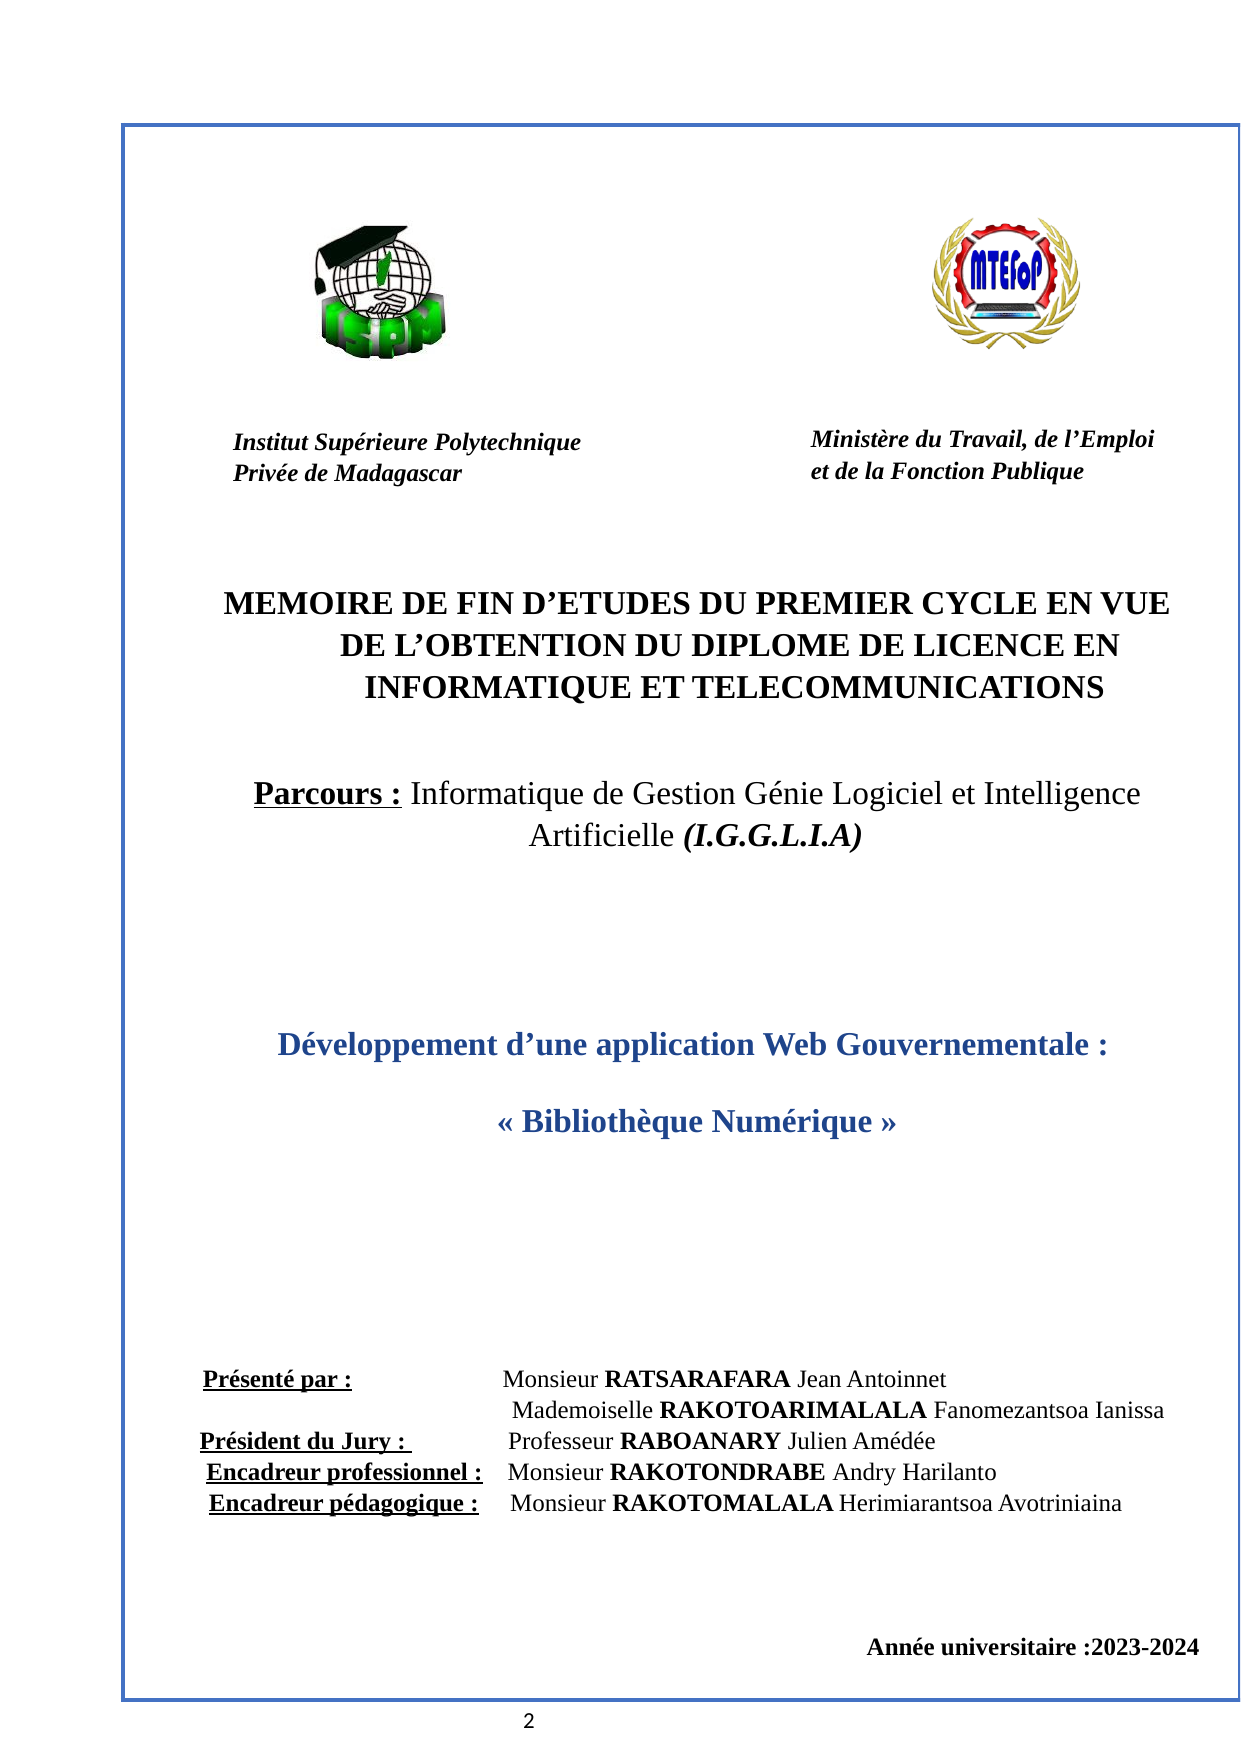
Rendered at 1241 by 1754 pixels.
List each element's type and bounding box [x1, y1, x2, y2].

table_header [125, 127, 1238, 1698]
picture [286, 212, 472, 398]
picture [912, 200, 1098, 363]
